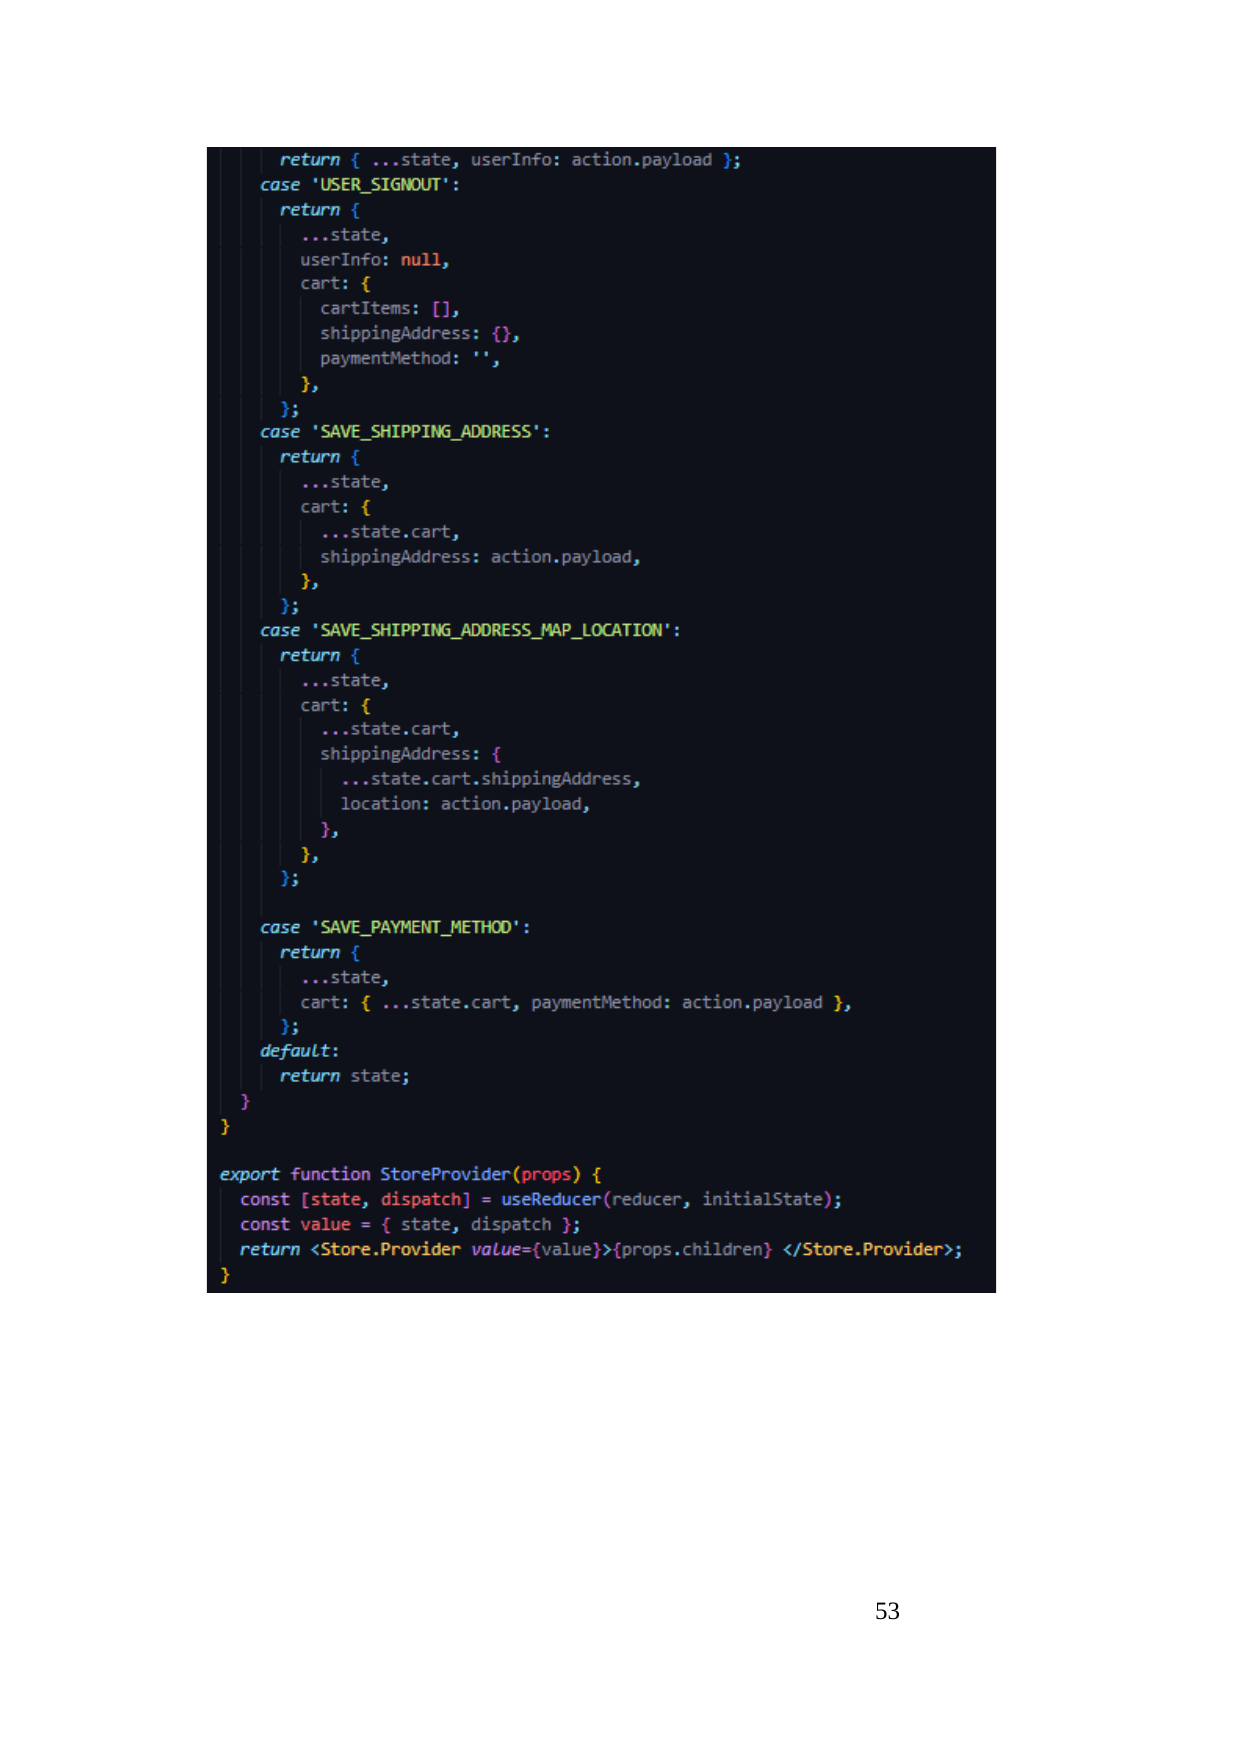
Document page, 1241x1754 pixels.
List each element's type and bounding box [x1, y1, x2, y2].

picture [206, 147, 997, 1293]
